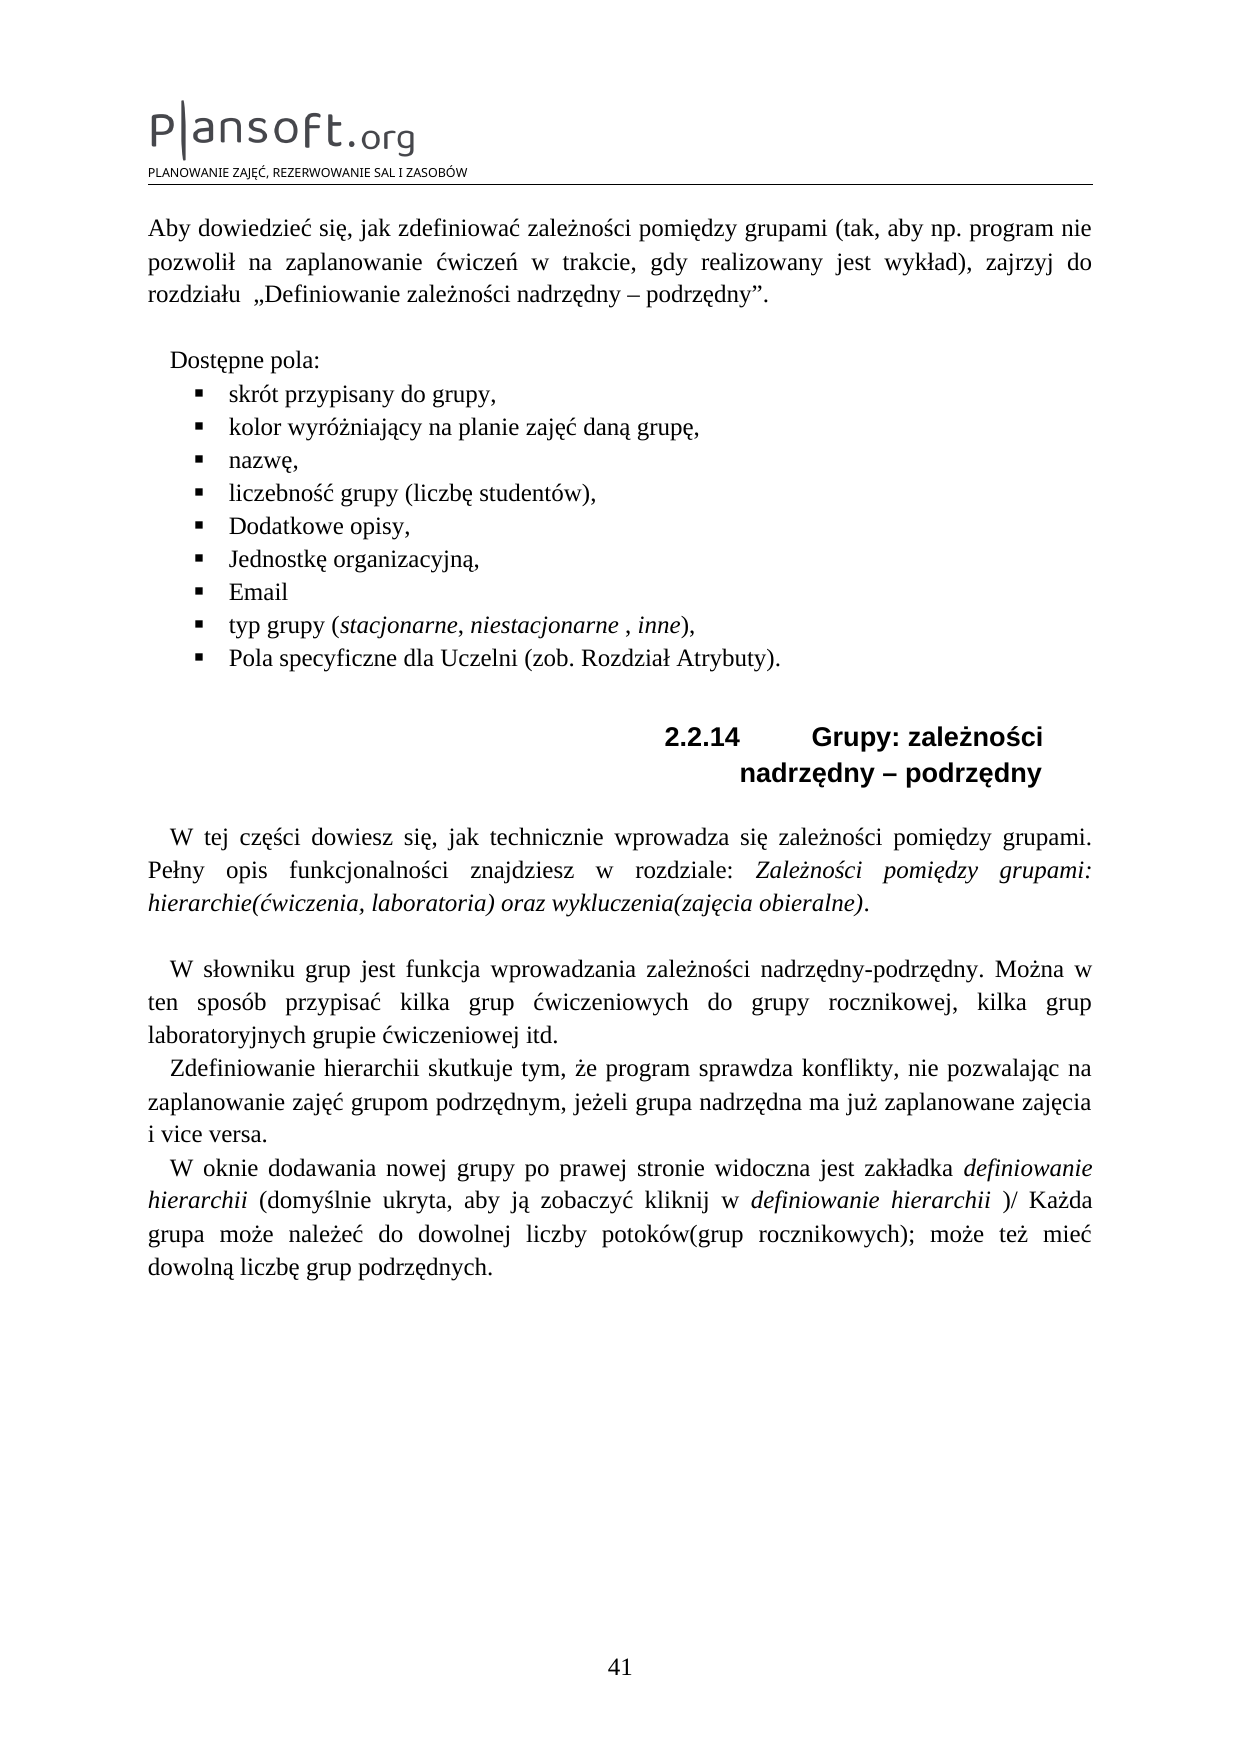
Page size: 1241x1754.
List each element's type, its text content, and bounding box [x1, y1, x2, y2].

picture [147, 73, 418, 165]
text W tej części dowiesz się, jak technicznie wprowadza się zależności pomiędzy grupami. Pełny opis funkcjonalności znajdziesz w rozdziale: Zależności pomiędzy grupami: hierarchie(ćwiczenia, laboratoria) oraz wykluczenia(zajęcia obieralne). [148, 822, 1093, 917]
list liczebność grupy (liczbę studentów), [193, 478, 1093, 506]
text W słowniku grup jest funkcja wprowadzania zależności nadrzędny-podrzędny. Można w ten sposób przypisać kilka grup ćwiczeniowych do grupy rocznikowej, kilka grup laboratoryjnych grupie ćwiczeniowej itd. [148, 954, 1093, 1049]
list Pola specyficzne dla Uczelni (zob. Rozdział Atrybuty). [193, 643, 1093, 672]
text W oknie dodawania nowej grupy po prawej stronie widoczna jest zakładka definiowanie hierarchii (domyślnie ukryta, aby ją zobaczyć kliknij w definiowanie hierarchii )/ Każda grupa może należeć do dowolnej liczby potoków(grup rocznikowych); może też mieć dowolną liczbę grup podrzędnych. [148, 1153, 1093, 1280]
text Zdefiniowanie hierarchii skutkuje tym, że program sprawdza konflikty, nie pozwalając na zaplanowanie zajęć grupom podrzędnym, jeżeli grupa nadrzędna ma już zaplanowane zajęcia i vice versa. [148, 1053, 1093, 1148]
list typ grupy (stacjonarne, niestacjonarne , inne), [193, 610, 1093, 638]
text Aby dowiedzieć się, jak zdefiniować zależności pomiędzy grupami (tak, aby np. program nie pozwolił na zaplanowanie ćwiczeń w trakcie, gdy realizowany jest wykład), zajrzyj do rozdziału „Definiowanie zależności nadrzędny – podrzędny”. [148, 213, 1093, 308]
list skrót przypisany do grupy, [193, 379, 1093, 407]
list kolor wyróżniający na planie zajęć daną grupę, [193, 412, 1093, 440]
text Dostępne pola: [148, 346, 1093, 374]
list Email [193, 577, 1093, 606]
list Dodatkowe opisy, [193, 511, 1093, 539]
subtitle Grupy: zależności nadrzędny – podrzędny [664, 721, 1093, 788]
list Jednostkę organizacyjną, [193, 544, 1093, 572]
list nazwę, [193, 445, 1093, 473]
